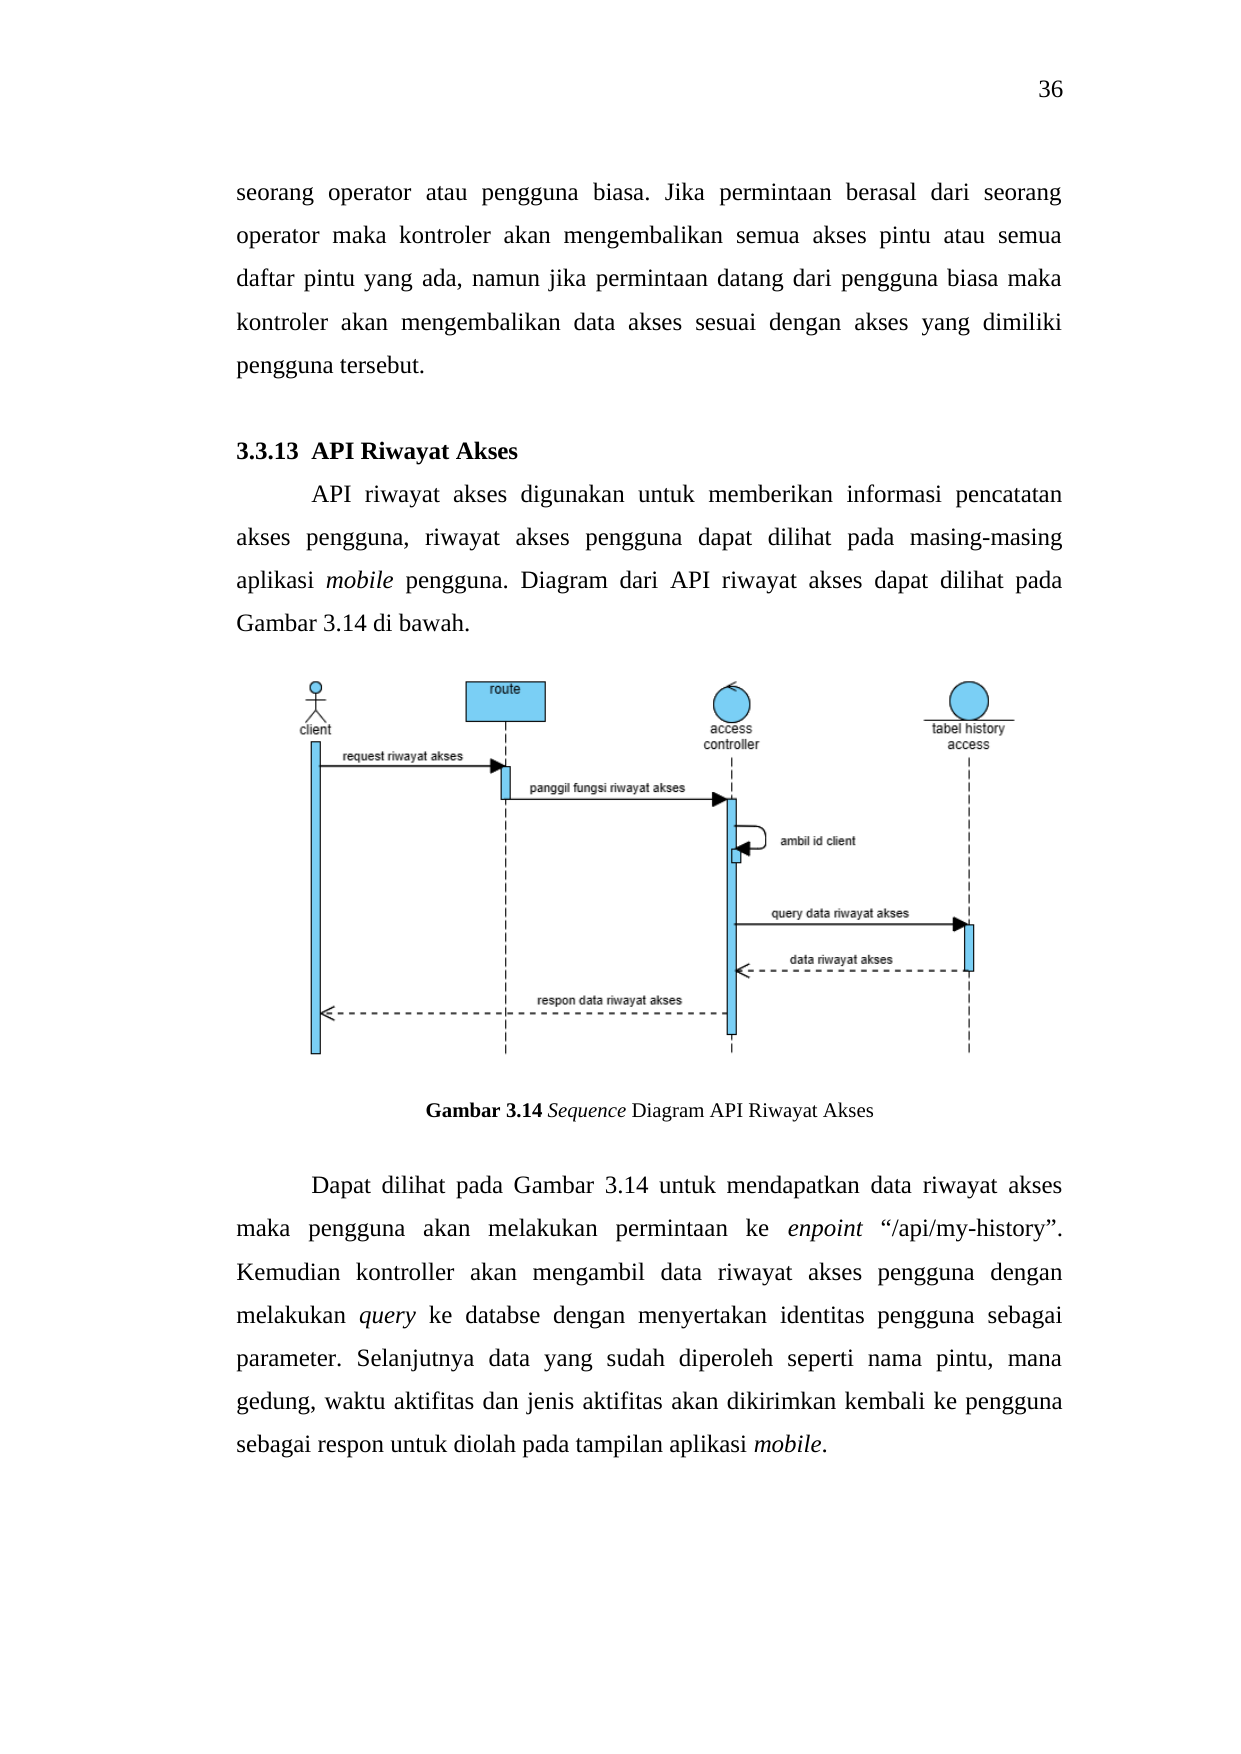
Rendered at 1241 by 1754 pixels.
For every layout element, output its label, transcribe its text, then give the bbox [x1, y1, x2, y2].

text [236, 177, 1063, 378]
text API riwayat akses digunakan untuk memberikan informasi pencatatan akses pengguna, riwayat akses pengguna dapat dilihat pada masing-masing aplikasi mobile pengguna. Diagram dari API riwayat akses dapat dilihat pada Gambar 3.14 di bawah. [236, 479, 1063, 637]
picture [267, 651, 1032, 1084]
text Gambar 3.14 Sequence Diagram API Riwayat Akses [236, 1098, 1063, 1122]
text API Riwayat Akses [236, 436, 1063, 465]
text Dapat dilihat pada Gambar 3.14 untuk mendapatkan data riwayat akses maka pengguna akan melakukan permintaan ke enpoint “/api/my-history”. Kemudian kontroller akan mengambil data riwayat akses pengguna dengan melakukan query ke databse dengan menyertakan identitas pengguna sebagai parameter. Selanjutnya data yang sudah diperoleh seperti nama pintu, mana gedung, waktu aktifitas dan jenis aktifitas akan dikirimkan kembali ke pengguna sebagai respon untuk diolah pada tampilan aplikasi mobile. [236, 1170, 1063, 1458]
